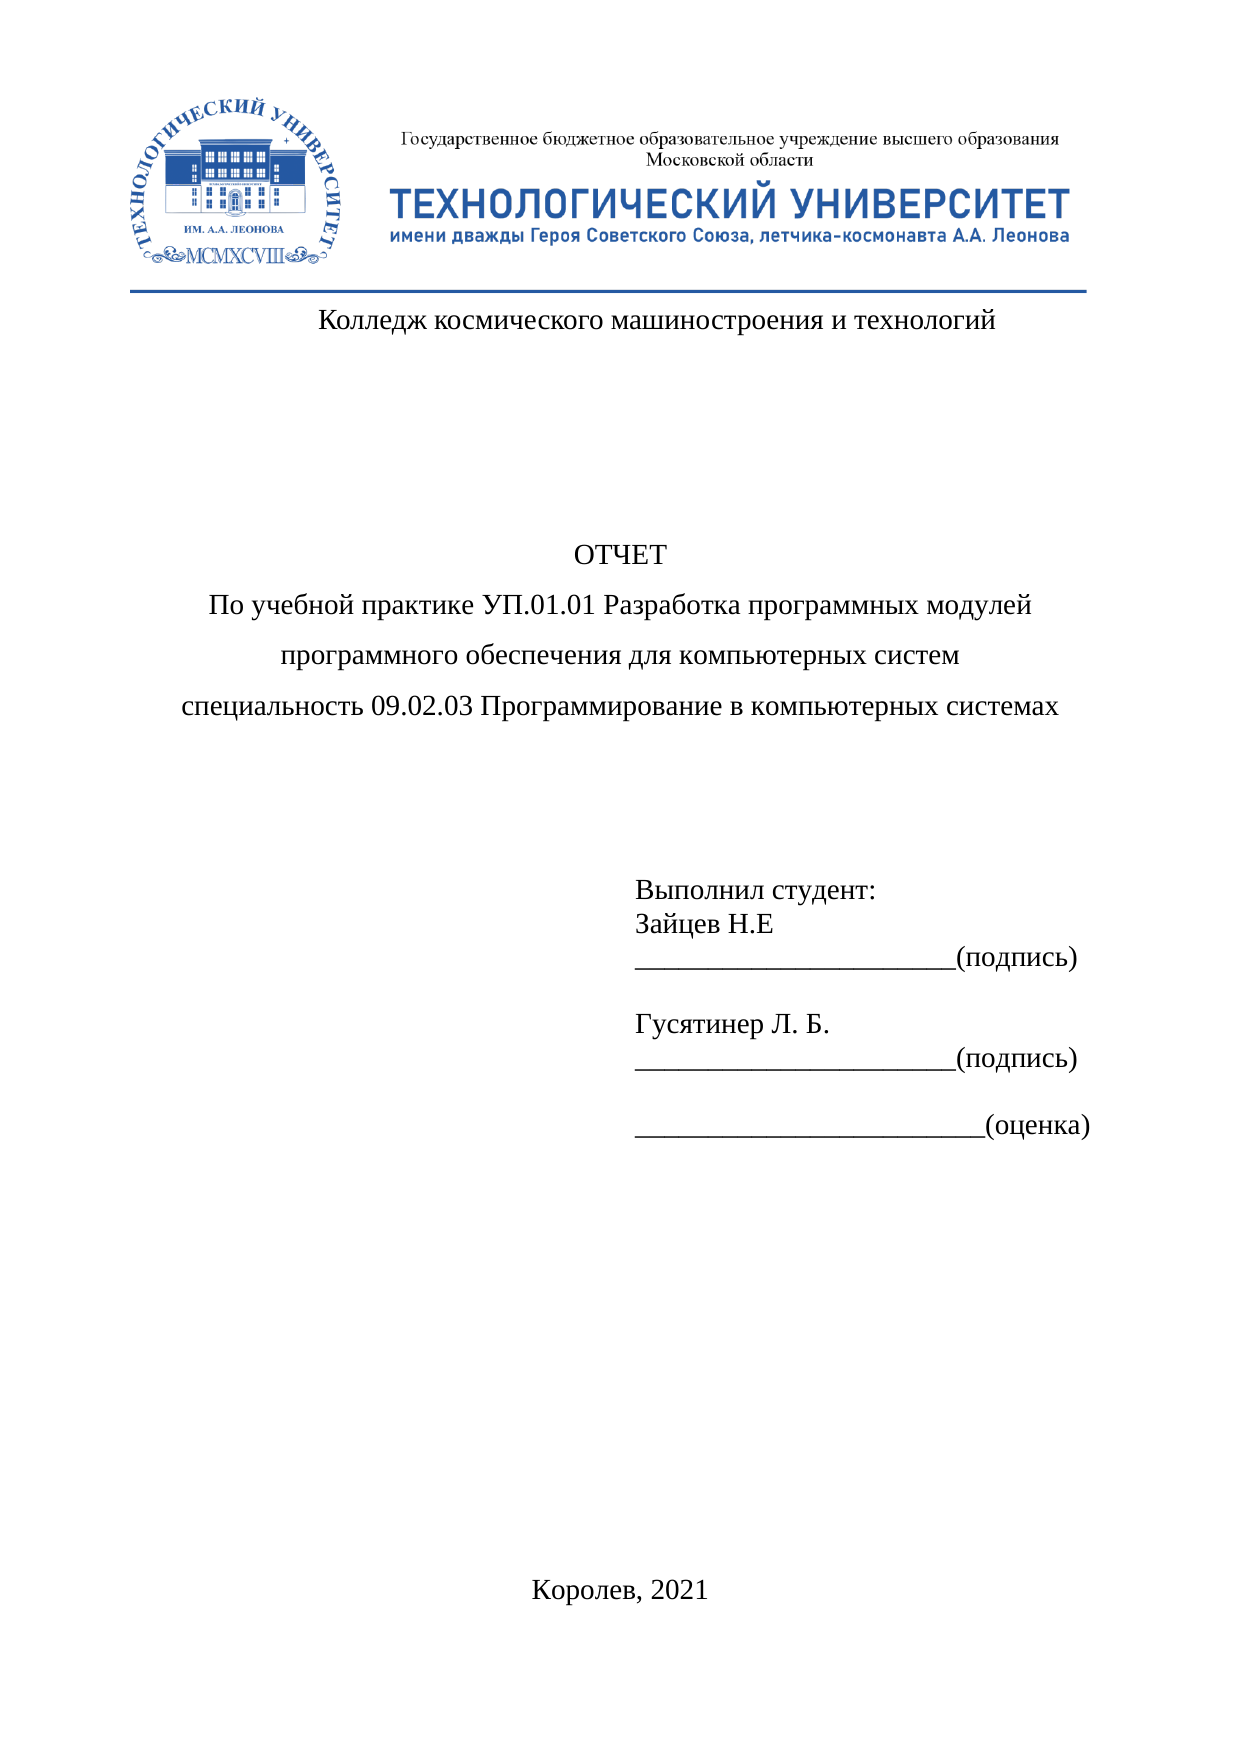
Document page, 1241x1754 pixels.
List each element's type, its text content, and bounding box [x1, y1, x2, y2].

text Королев, 2021 [118, 1572, 1122, 1605]
picture [118, 75, 1093, 302]
text ______________________(подпись) [635, 1040, 1122, 1073]
text ______________________(подпись) [635, 939, 1122, 973]
text Зайцев Н.Е [118, 906, 1122, 939]
text По учебной практике УП.01.01 Разработка программных модулей [118, 587, 1122, 621]
text программного обеспечения для компьютерных систем [118, 637, 1122, 671]
text ОТЧЕТ [118, 537, 1122, 570]
text Гусятинер Л. Б. [635, 1006, 1122, 1040]
text ________________________(оценка) [635, 1107, 1122, 1169]
text Выполнил студент: [635, 872, 1122, 906]
text Колледж космического машиностроения и технологий [118, 302, 1122, 336]
text специальность 09.02.03 Программирование в компьютерных системах [118, 688, 1122, 721]
